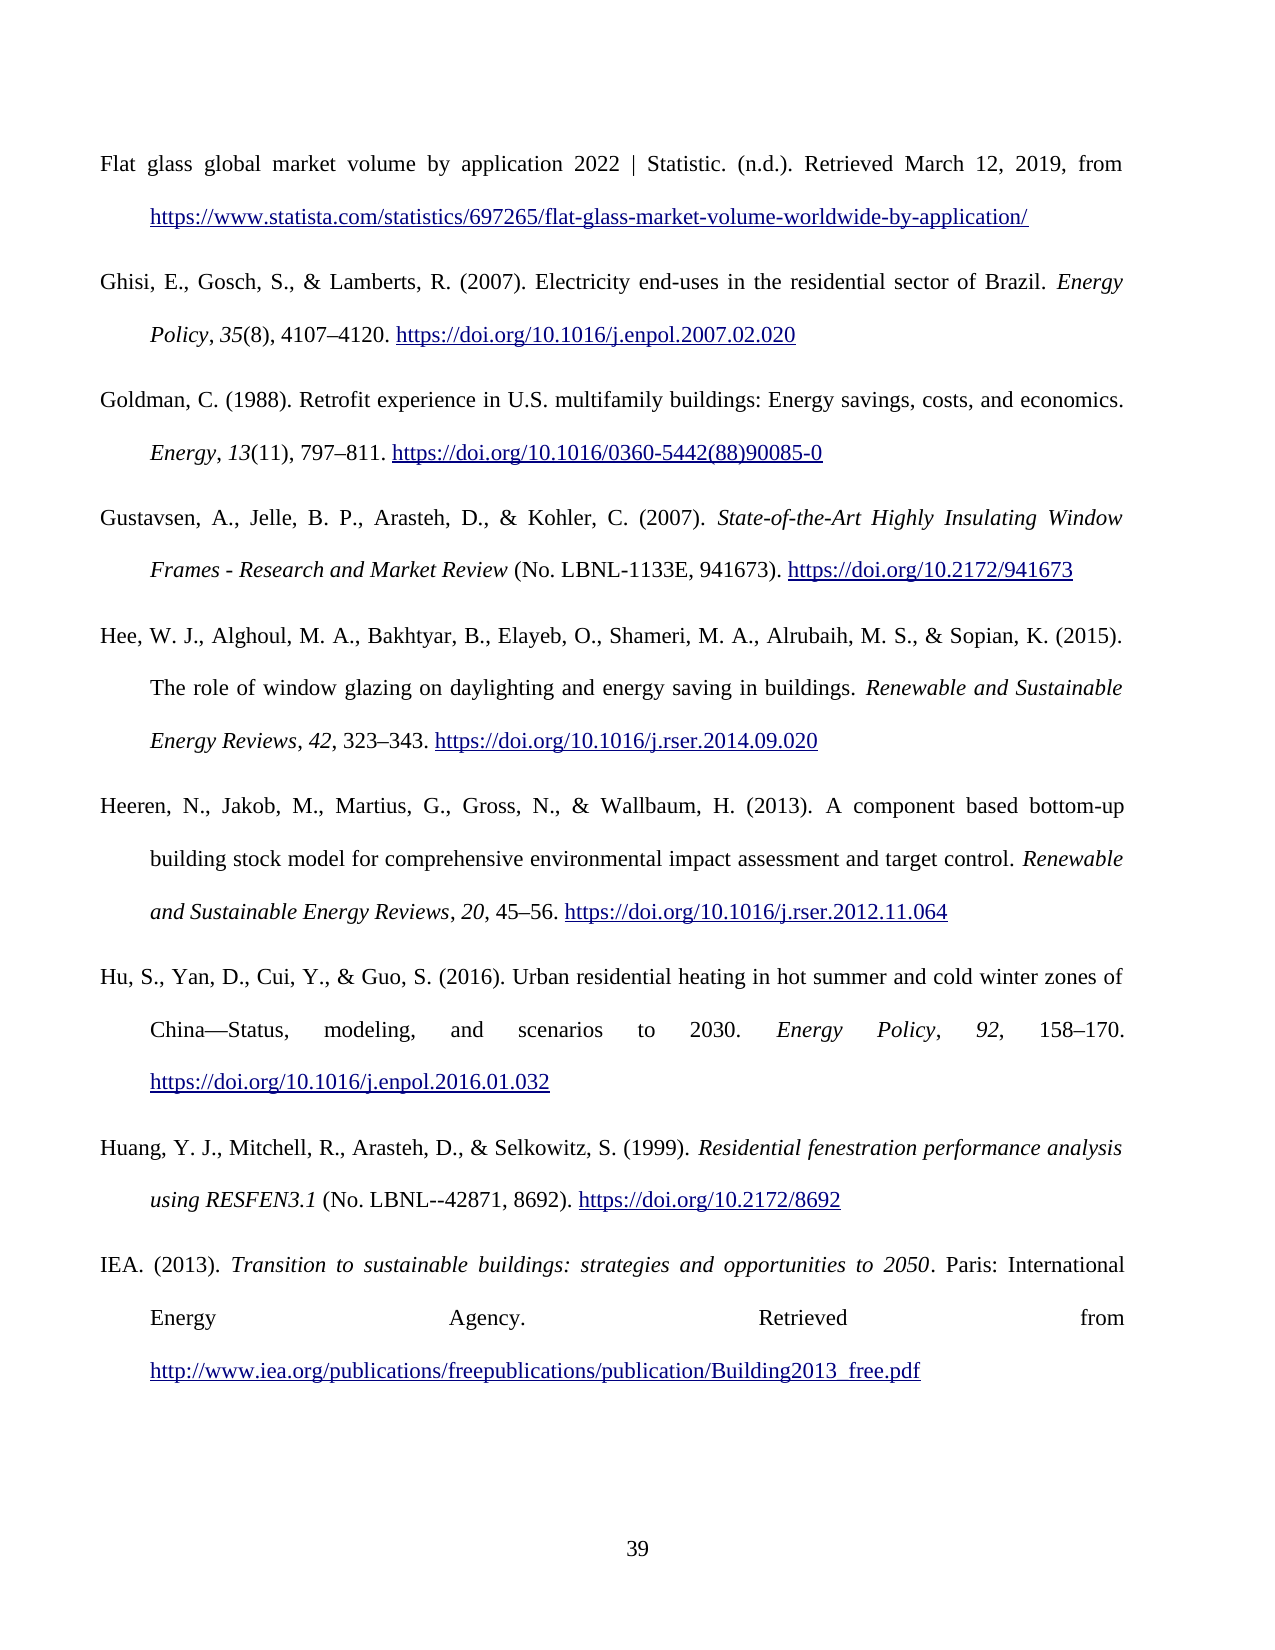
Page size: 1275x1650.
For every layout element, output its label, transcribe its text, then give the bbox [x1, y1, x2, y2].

text Hu, S., Yan, D., Cui, Y., & Guo, S. (2016). Urban residential heating in hot summer and cold winter zones of China—Status, modeling, and scenarios to 2030. Energy Policy, 92, 158–170. https://doi.org/10.1016/j.enpol.2016.01.032 [100, 963, 1125, 1095]
text Ghisi, E., Gosch, S., & Lamberts, R. (2007). Electricity end-uses in the residential sector of Brazil. Energy Policy, 35(8), 4107–4120. https://doi.org/10.1016/j.enpol.2007.02.020 [100, 268, 1125, 347]
text IEA. (2013). Transition to sustainable buildings: strategies and opportunities to 2050. Paris: International Energy Agency. Retrieved from http://www.iea.org/publications/freepublications/publication/Building2013_free.pdf [100, 1251, 1125, 1383]
text Goldman, C. (1988). Retrofit experience in U.S. multifamily buildings: Energy savings, costs, and economics. Energy, 13(11), 797–811. https://doi.org/10.1016/0360-5442(88)90085-0 [100, 386, 1125, 465]
text Gustavsen, A., Jelle, B. P., Arasteh, D., & Kohler, C. (2007). State-of-the-Art Highly Insulating Window Frames - Research and Market Review (No. LBNL-1133E, 941673). https://doi.org/10.2172/941673 [100, 504, 1125, 583]
text Flat glass global market volume by application 2022 | Statistic. (n.d.). Retrieved March 12, 2019, from https://www.statista.com/statistics/697265/flat-glass-market-volume-worldwide-by-application/ [100, 150, 1125, 229]
text Hee, W. J., Alghoul, M. A., Bakhtyar, B., Elayeb, O., Shameri, M. A., Alrubaih, M. S., & Sopian, K. (2015). The role of window glazing on daylighting and energy saving in buildings. Renewable and Sustainable Energy Reviews, 42, 323–343. https://doi.org/10.1016/j.rser.2014.09.020 [100, 622, 1125, 753]
text Huang, Y. J., Mitchell, R., Arasteh, D., & Selkowitz, S. (1999). Residential fenestration performance analysis using RESFEN3.1 (No. LBNL--42871, 8692). https://doi.org/10.2172/8692 [100, 1133, 1125, 1213]
text Heeren, N., Jakob, M., Martius, G., Gross, N., & Wallbaum, H. (2013). A component based bottom-up building stock model for comprehensive environmental impact assessment and target control. Renewable and Sustainable Energy Reviews, 20, 45–56. https://doi.org/10.1016/j.rser.2012.11.064 [100, 792, 1125, 924]
